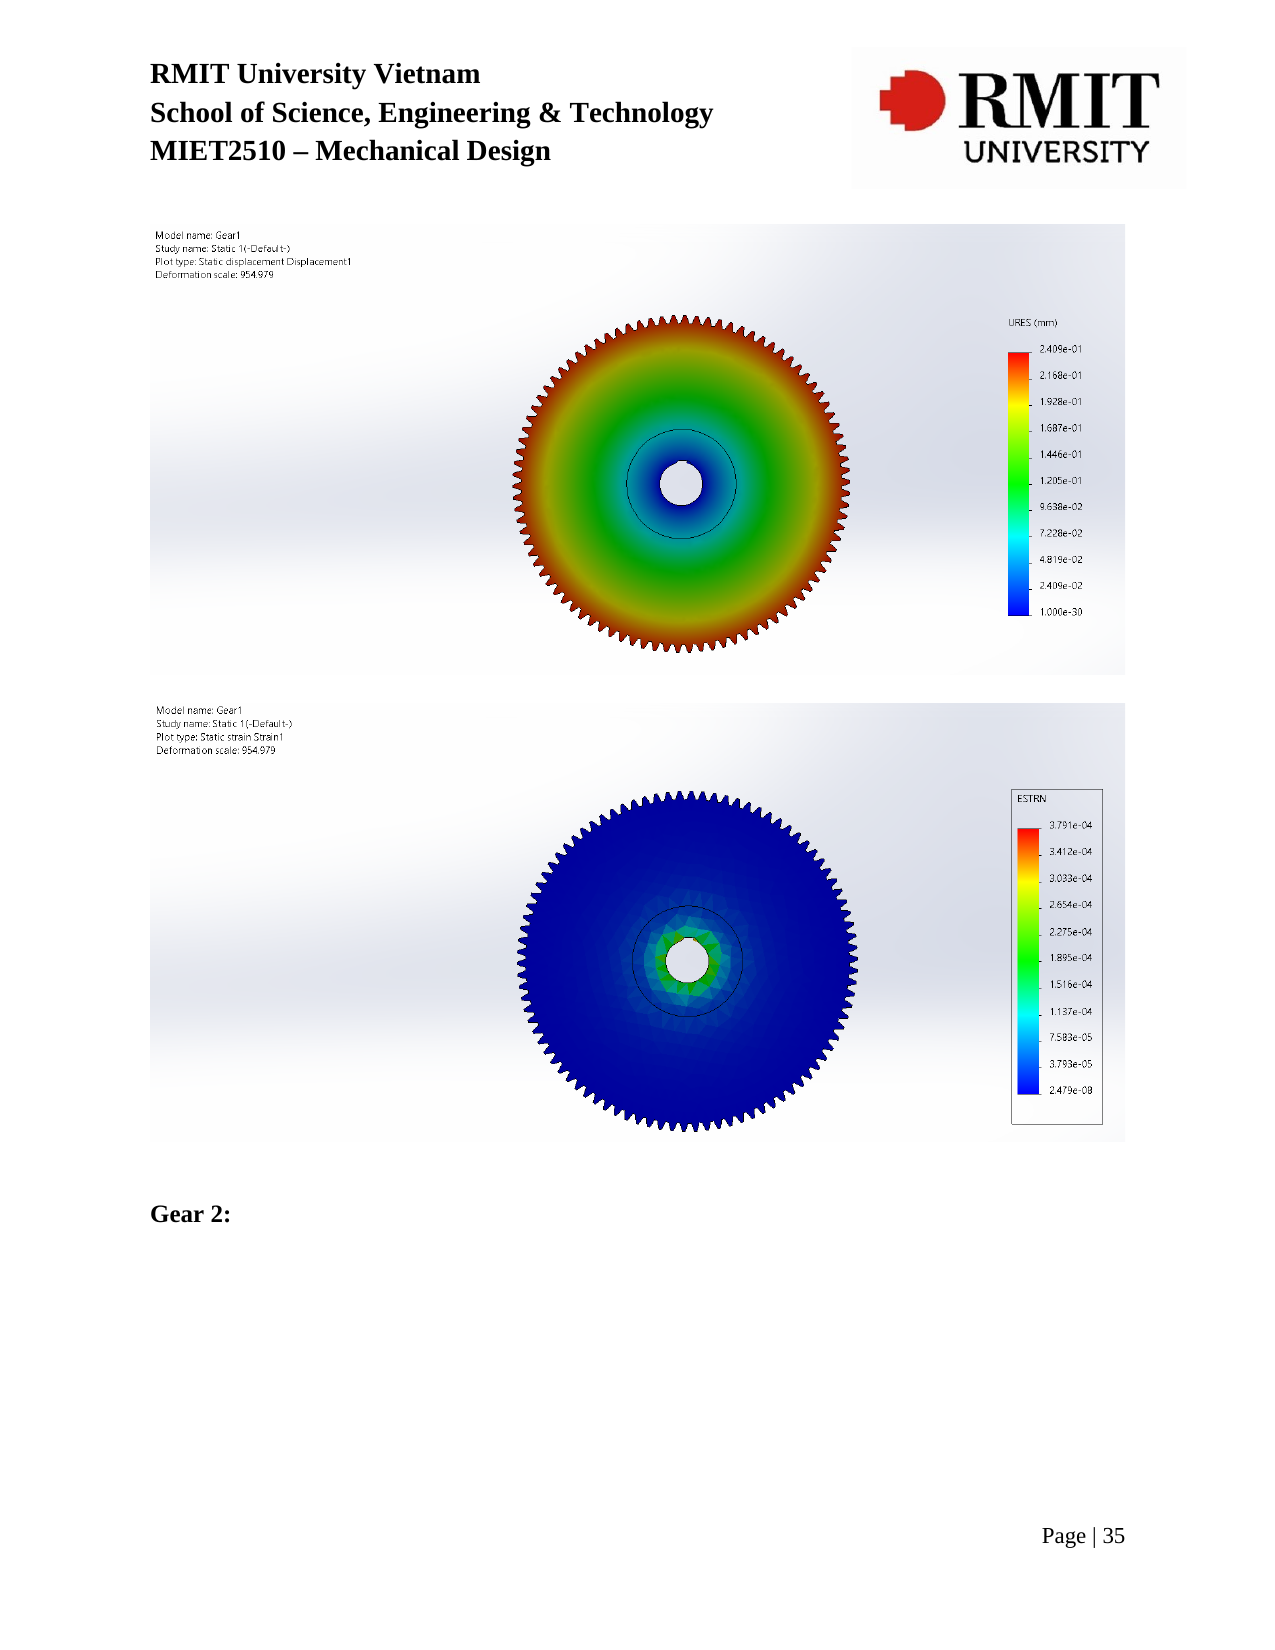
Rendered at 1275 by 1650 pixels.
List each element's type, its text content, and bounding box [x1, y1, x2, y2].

text Gear 2: [150, 1199, 1125, 1228]
picture [150, 224, 1125, 675]
picture [150, 703, 1125, 1142]
picture [851, 47, 1187, 189]
